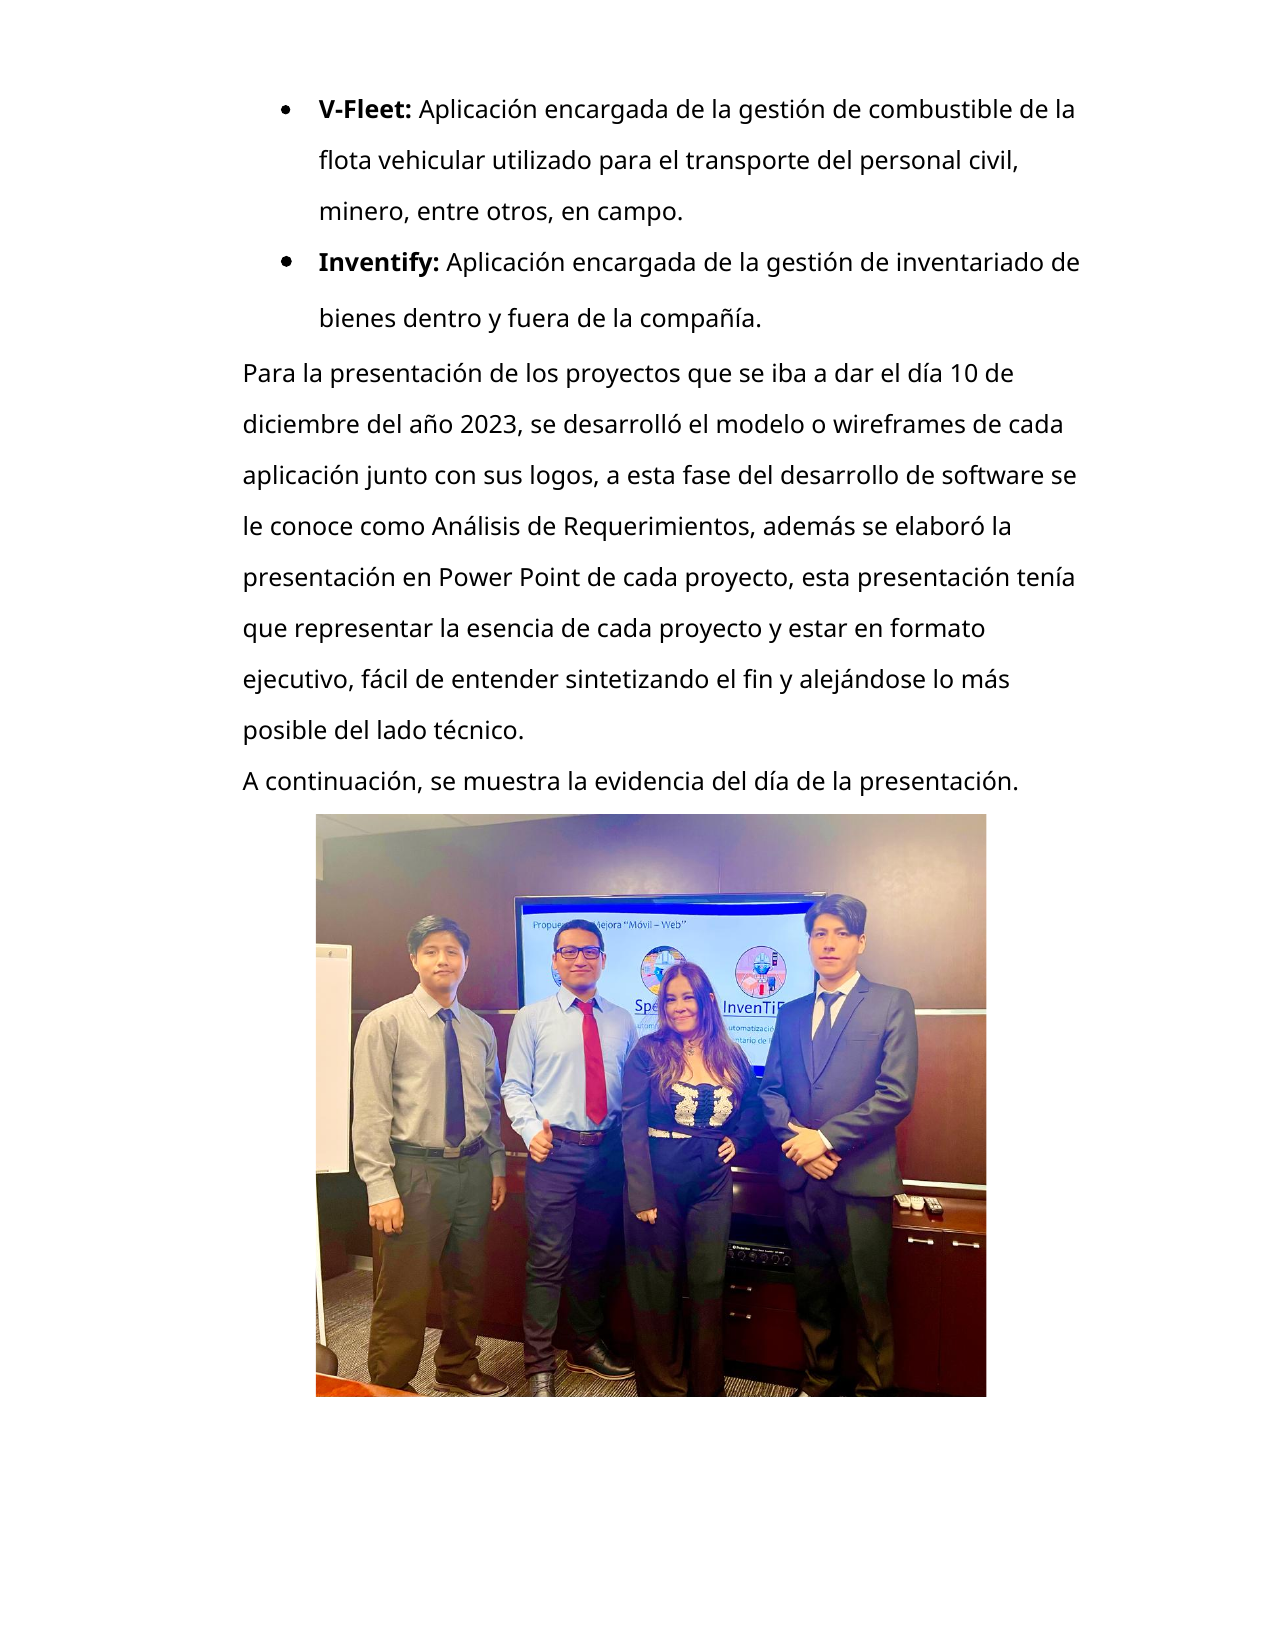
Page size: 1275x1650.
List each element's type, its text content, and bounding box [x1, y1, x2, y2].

text A continuación, se muestra la evidencia del día de la presentación. [206, 764, 1096, 798]
text Para la presentación de los proyectos que se iba a dar el día 10 de diciembre del año 2023, se desarrolló el modelo o wireframes de cada aplicación junto con sus logos, a esta fase del desarrollo de software se le conoce como Análisis de Requerimientos, además se elaboró la presentación en Power Point de cada proyecto, esta presentación tenía que representar la esencia de cada proyecto y estar en formato ejecutivo, fácil de entender sintetizando el fin y alejándose lo más posible del lado técnico. [242, 355, 1096, 747]
list V-Fleet: Aplicación encargada de la gestión de combustible de la flota vehicular utilizado para el transporte del personal civil, minero, entre otros, en campo. [281, 92, 1096, 228]
list Inventify: Aplicación encargada de la gestión de inventariado de bienes dentro y fuera de la compañía. [281, 245, 1096, 336]
picture [315, 814, 987, 1397]
